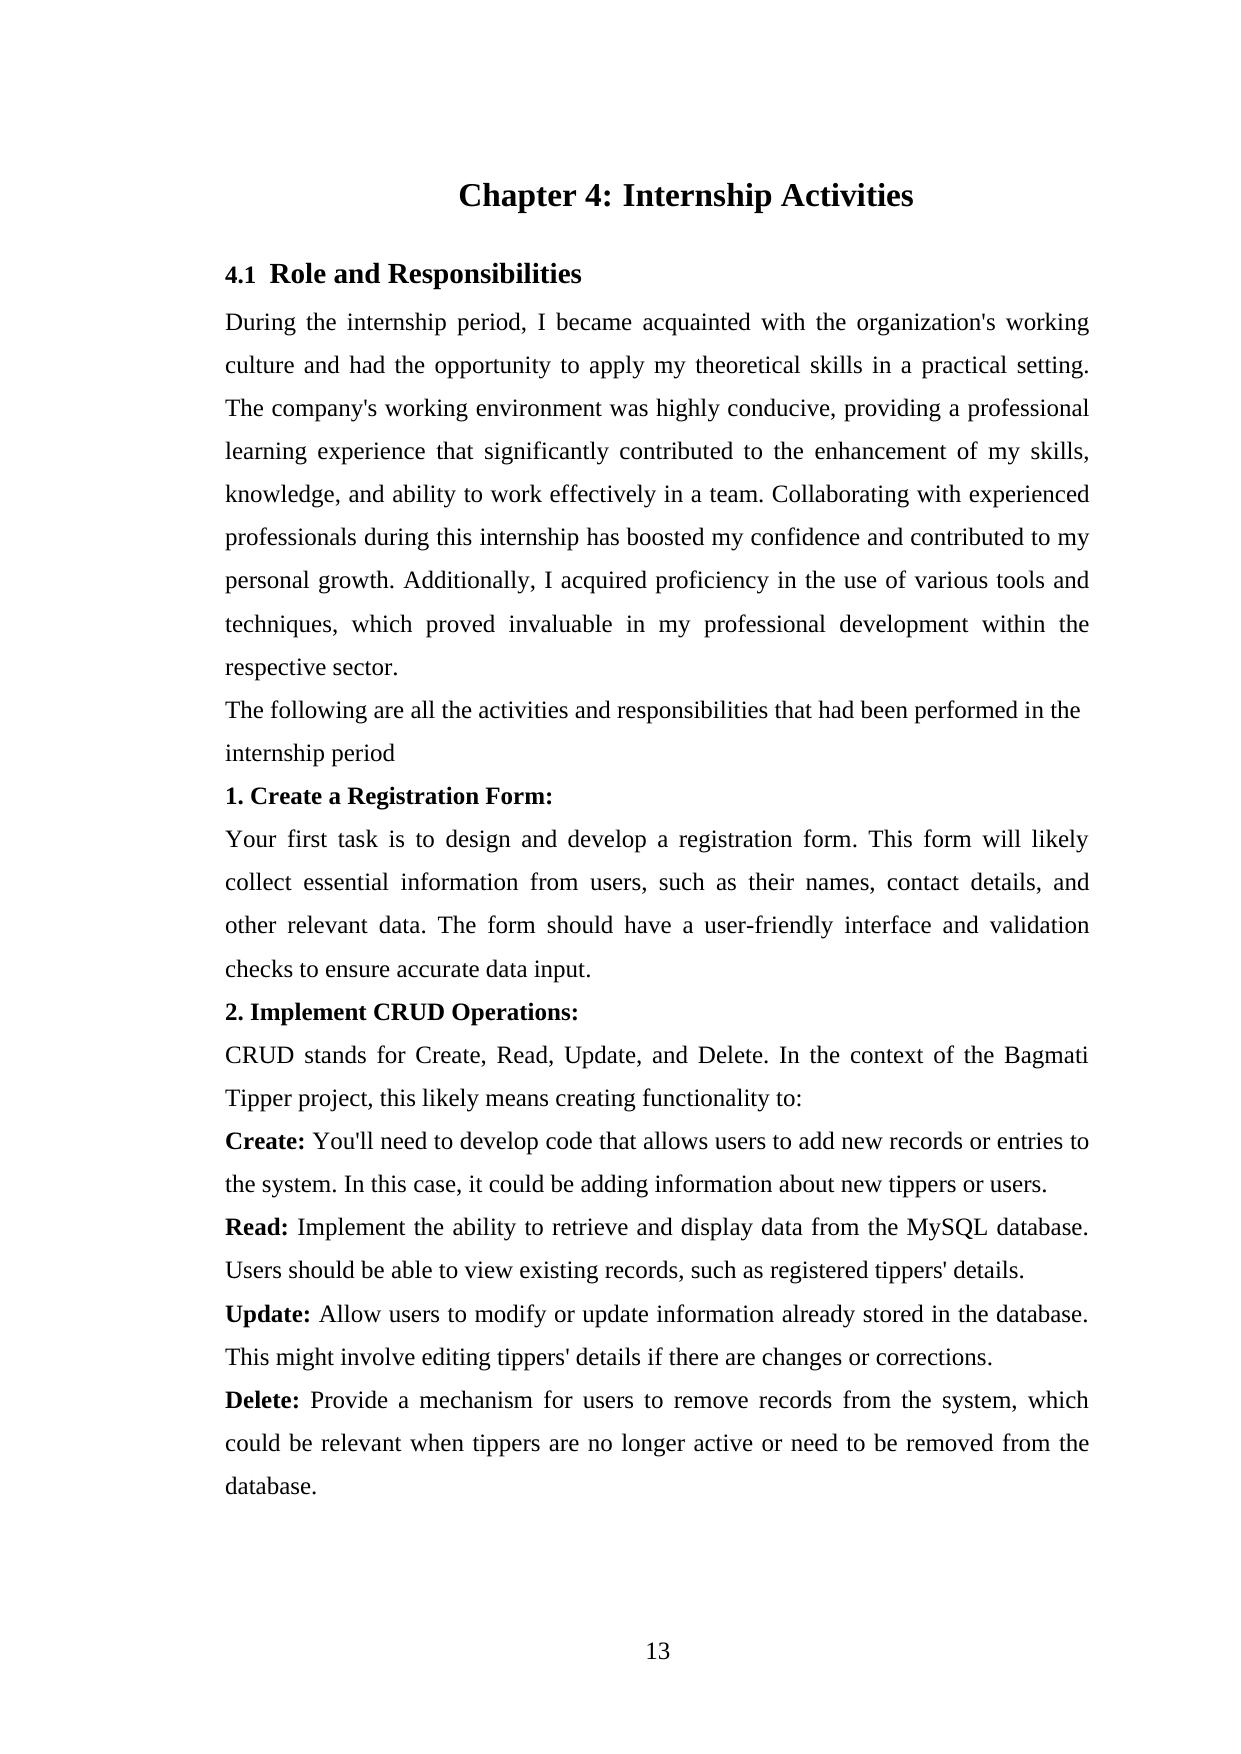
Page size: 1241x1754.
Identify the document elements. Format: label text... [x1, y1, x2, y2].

text internship period [225, 738, 1090, 767]
text Create: You'll need to develop code that allows users to add new records or entries to the system. In this case, it could be adding information about new tippers or users. [225, 1126, 1090, 1198]
subtitle Internship Activities [282, 175, 1090, 213]
text During the internship period, I became acquainted with the organization's working culture and had the opportunity to apply my theoretical skills in a practical setting. The company's working environment was highly conducive, providing a professional learning experience that significantly contributed to the enhancement of my skills, knowledge, and ability to work effectively in a team. Collaborating with experienced professionals during this internship has boosted my confidence and contributed to my personal growth. Additionally, I acquired proficiency in the use of various tools and techniques, which proved invaluable in my professional development within the respective sector. [225, 307, 1090, 681]
text Read: Implement the ability to retrieve and display data from the MySQL database. Users should be able to view existing records, such as registered tippers' details. [225, 1212, 1090, 1284]
text 1. Create a Registration Form: [225, 781, 1090, 810]
text Delete: Provide a mechanism for users to remove records from the system, which could be relevant when tippers are no longer active or need to be removed from the database. [225, 1385, 1090, 1500]
subtitle Role and Responsibilities [225, 256, 1090, 290]
text Your first task is to design and develop a registration form. This form will likely collect essential information from users, such as their names, contact details, and other relevant data. The form should have a user-friendly interface and validation checks to ensure accurate data input. [225, 824, 1090, 982]
text The following are all the activities and responsibilities that had been performed in the [225, 695, 1090, 724]
text Update: Allow users to modify or update information already stored in the database. This might involve editing tippers' details if there are changes or corrections. [225, 1299, 1090, 1371]
text CRUD stands for Create, Read, Update, and Delete. In the context of the Bagmati Tipper project, this likely means creating functionality to: [225, 1040, 1090, 1112]
text 2. Implement CRUD Operations: [225, 997, 1090, 1026]
